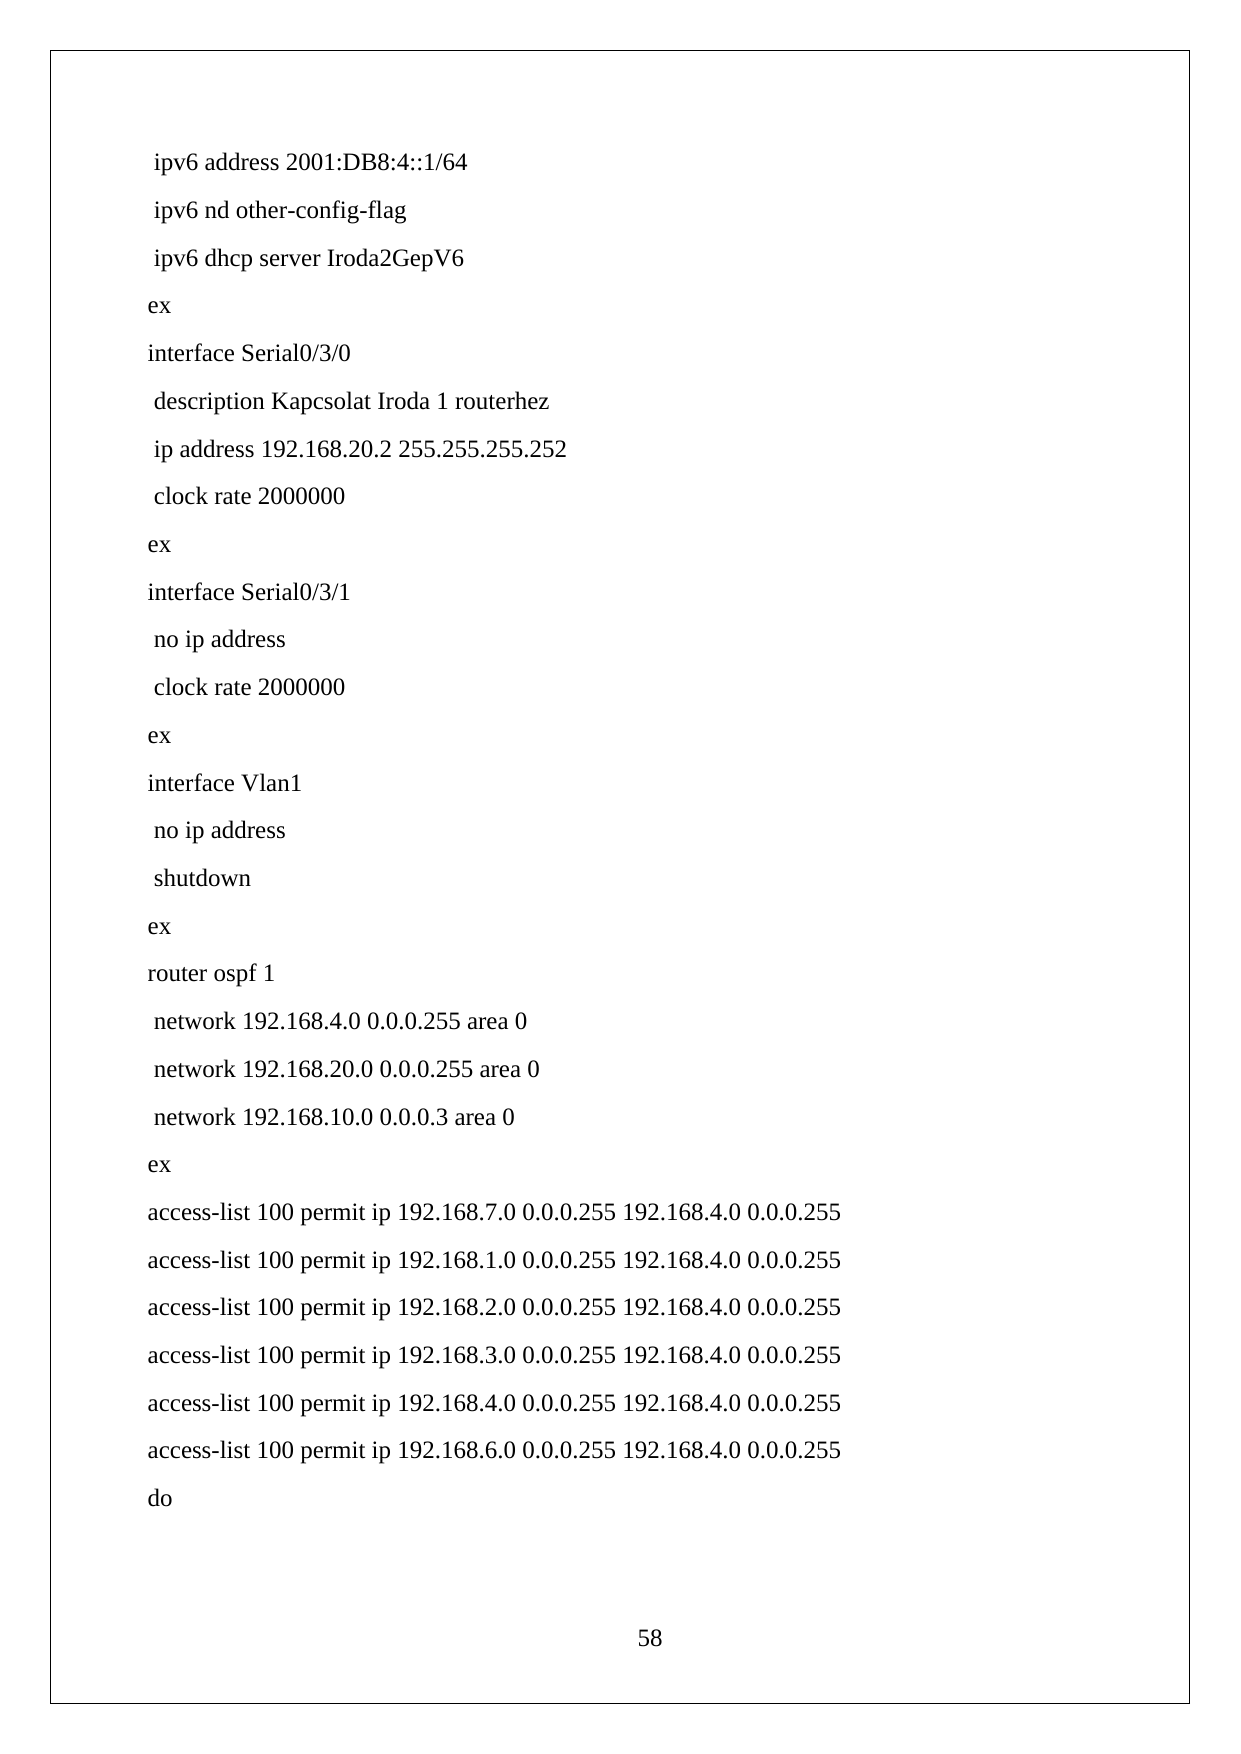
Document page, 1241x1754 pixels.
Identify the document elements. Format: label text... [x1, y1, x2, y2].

text clock rate 2000000 [147, 672, 1093, 701]
text no ip address [147, 815, 1093, 844]
text ex [147, 720, 1093, 749]
text description Kapcsolat Iroda 1 routerhez [147, 386, 1093, 415]
text access-list 100 permit ip 192.168.3.0 0.0.0.255 192.168.4.0 0.0.0.255 [147, 1340, 1093, 1369]
text access-list 100 permit ip 192.168.1.0 0.0.0.255 192.168.4.0 0.0.0.255 [147, 1245, 1093, 1273]
text ex [147, 911, 1093, 939]
text network 192.168.20.0 0.0.0.255 area 0 [147, 1054, 1093, 1083]
text clock rate 2000000 [147, 481, 1093, 510]
text ipv6 nd other-config-flag [147, 195, 1093, 224]
text access-list 100 permit ip 192.168.7.0 0.0.0.255 192.168.4.0 0.0.0.255 [147, 1197, 1093, 1226]
text router ospf 1 [147, 958, 1093, 987]
text ipv6 dhcp server Iroda2GepV6 [147, 243, 1093, 272]
text shutdown [147, 863, 1093, 892]
text access-list 100 permit ip 192.168.6.0 0.0.0.255 192.168.4.0 0.0.0.255 [147, 1436, 1093, 1464]
text interface Serial0/3/0 [147, 338, 1093, 367]
text interface Vlan1 [147, 768, 1093, 796]
text ex [147, 1149, 1093, 1178]
text access-list 100 permit ip 192.168.4.0 0.0.0.255 192.168.4.0 0.0.0.255 [147, 1388, 1093, 1417]
text ex [147, 291, 1093, 319]
text ex [147, 529, 1093, 558]
text network 192.168.10.0 0.0.0.3 area 0 [147, 1102, 1093, 1130]
text network 192.168.4.0 0.0.0.255 area 0 [147, 1006, 1093, 1035]
text access-list 100 permit ip 192.168.2.0 0.0.0.255 192.168.4.0 0.0.0.255 [147, 1292, 1093, 1321]
text no ip address [147, 624, 1093, 653]
text interface Serial0/3/1 [147, 577, 1093, 606]
text ip address 192.168.20.2 255.255.255.252 [147, 434, 1093, 462]
text ipv6 address 2001:DB8:4::1/64 [147, 147, 1093, 176]
text do [147, 1483, 1093, 1512]
